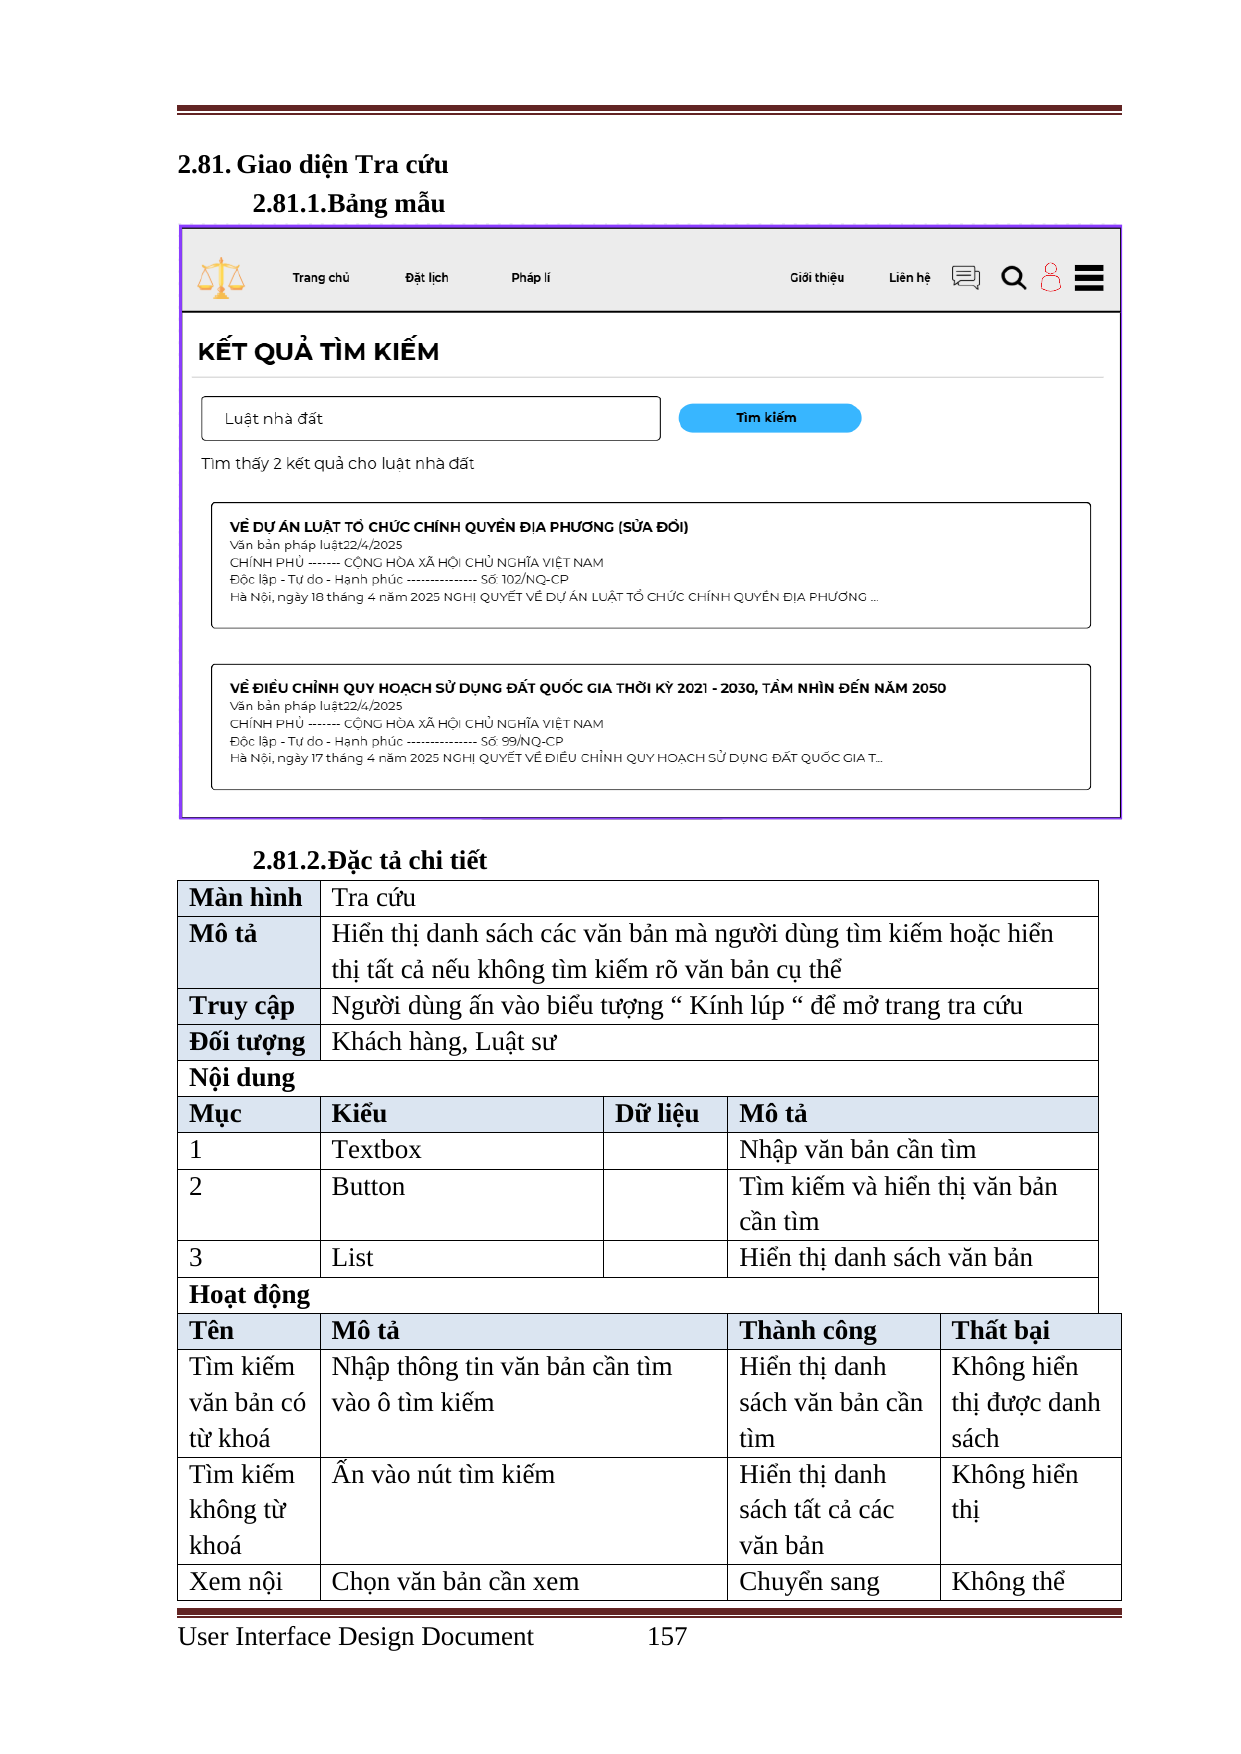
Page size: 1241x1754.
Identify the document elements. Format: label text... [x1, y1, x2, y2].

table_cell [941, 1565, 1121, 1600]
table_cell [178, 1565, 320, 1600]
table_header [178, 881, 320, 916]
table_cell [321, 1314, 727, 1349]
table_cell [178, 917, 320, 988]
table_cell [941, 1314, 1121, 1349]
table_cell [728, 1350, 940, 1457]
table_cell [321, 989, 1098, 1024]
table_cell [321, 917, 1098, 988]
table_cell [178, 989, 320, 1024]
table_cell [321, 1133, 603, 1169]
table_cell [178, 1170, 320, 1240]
picture [177, 223, 1123, 820]
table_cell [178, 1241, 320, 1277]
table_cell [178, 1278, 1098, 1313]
subtitle Giao diện Tra cứu [177, 148, 1122, 179]
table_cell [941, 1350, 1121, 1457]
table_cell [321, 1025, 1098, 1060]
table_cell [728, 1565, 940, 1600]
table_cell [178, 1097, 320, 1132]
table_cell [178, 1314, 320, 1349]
subtitle Bảng mẫu [252, 188, 1122, 219]
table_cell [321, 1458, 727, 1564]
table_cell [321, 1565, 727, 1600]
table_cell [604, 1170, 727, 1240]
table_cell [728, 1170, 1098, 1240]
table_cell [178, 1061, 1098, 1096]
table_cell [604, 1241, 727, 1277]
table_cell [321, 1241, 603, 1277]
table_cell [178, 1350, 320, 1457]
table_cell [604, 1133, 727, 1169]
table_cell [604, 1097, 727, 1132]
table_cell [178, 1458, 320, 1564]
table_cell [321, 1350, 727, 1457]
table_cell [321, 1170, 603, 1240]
subtitle Đặc tả chi tiết [252, 844, 1122, 875]
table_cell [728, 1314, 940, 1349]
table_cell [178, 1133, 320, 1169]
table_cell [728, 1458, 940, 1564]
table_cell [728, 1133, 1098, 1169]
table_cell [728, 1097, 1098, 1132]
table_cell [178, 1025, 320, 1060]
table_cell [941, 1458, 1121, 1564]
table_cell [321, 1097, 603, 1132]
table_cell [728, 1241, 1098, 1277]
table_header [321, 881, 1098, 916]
